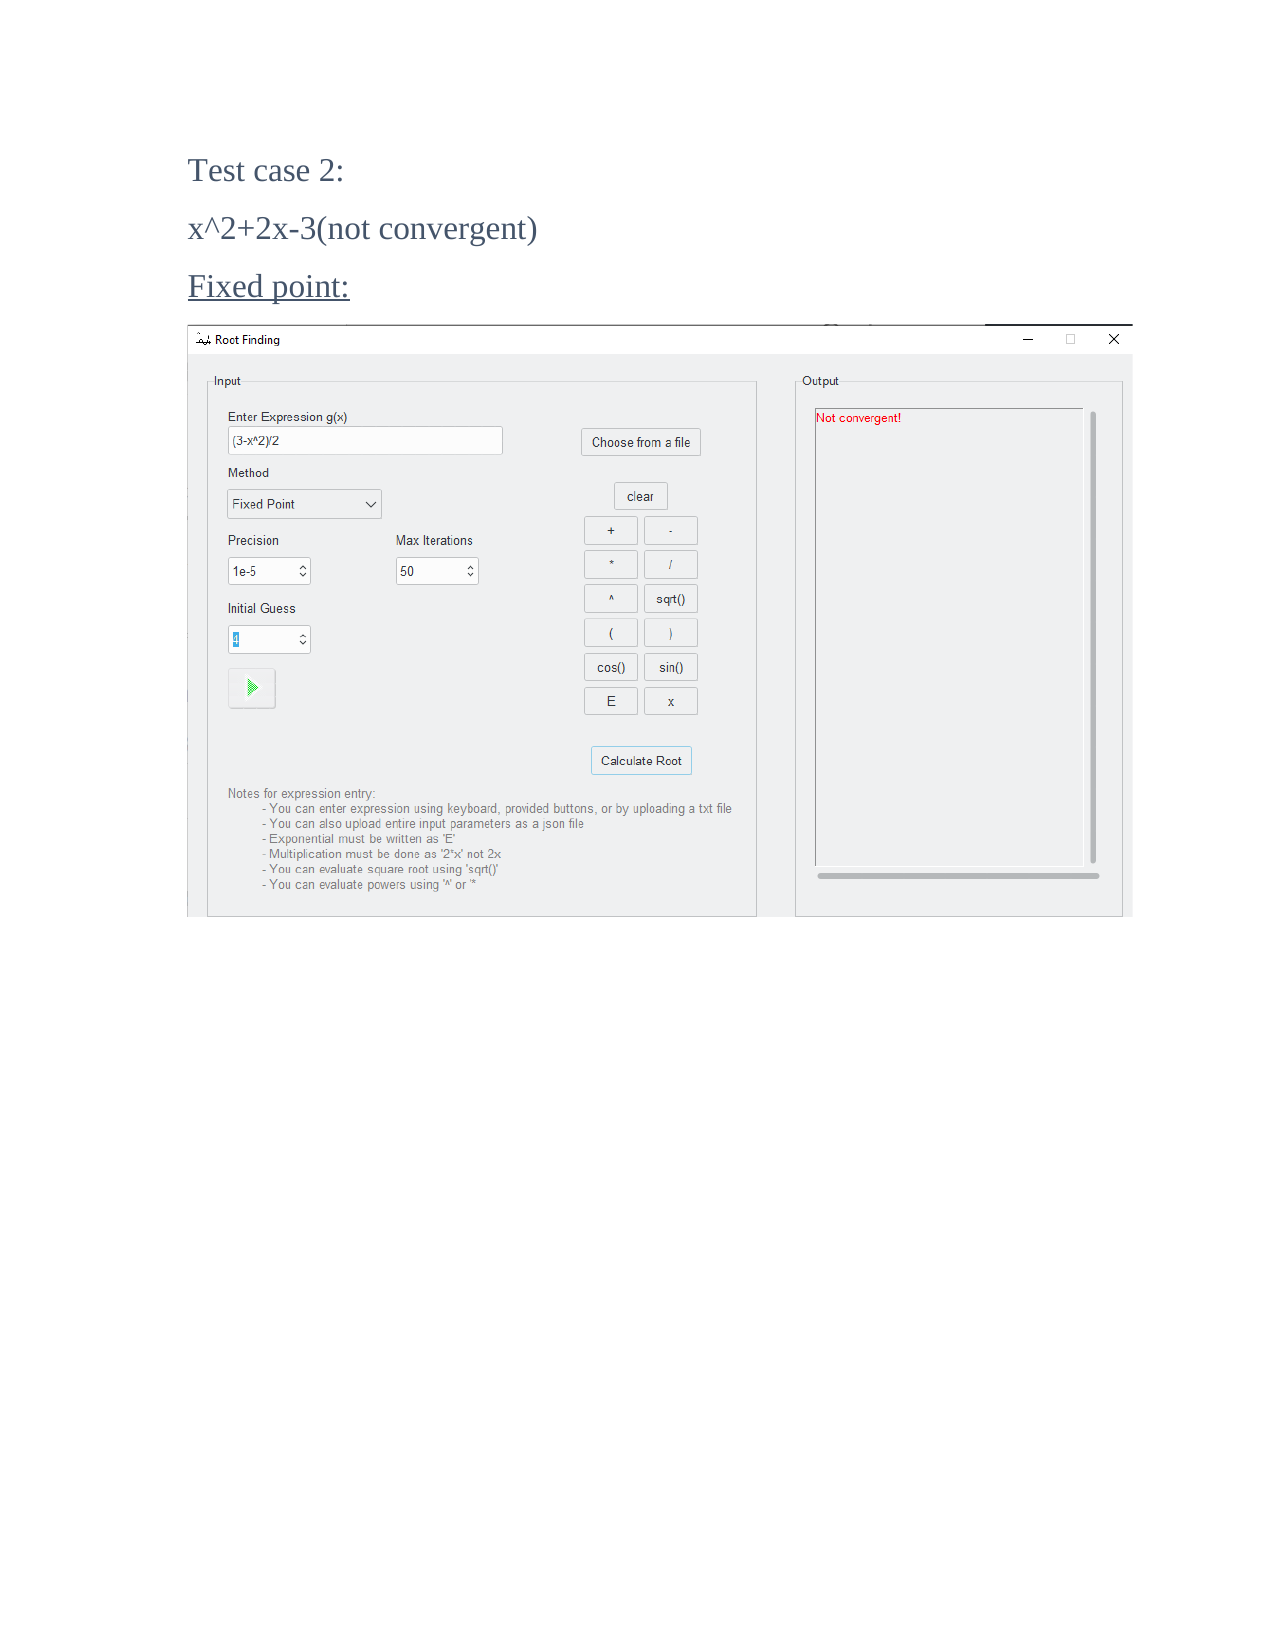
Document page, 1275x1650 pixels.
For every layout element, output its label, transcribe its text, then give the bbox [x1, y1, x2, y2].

picture [187, 324, 1133, 917]
text x^2+2x-3(not convergent) [187, 208, 1087, 246]
text Test case 2: [187, 150, 1087, 188]
text Fixed point: [187, 266, 1087, 304]
